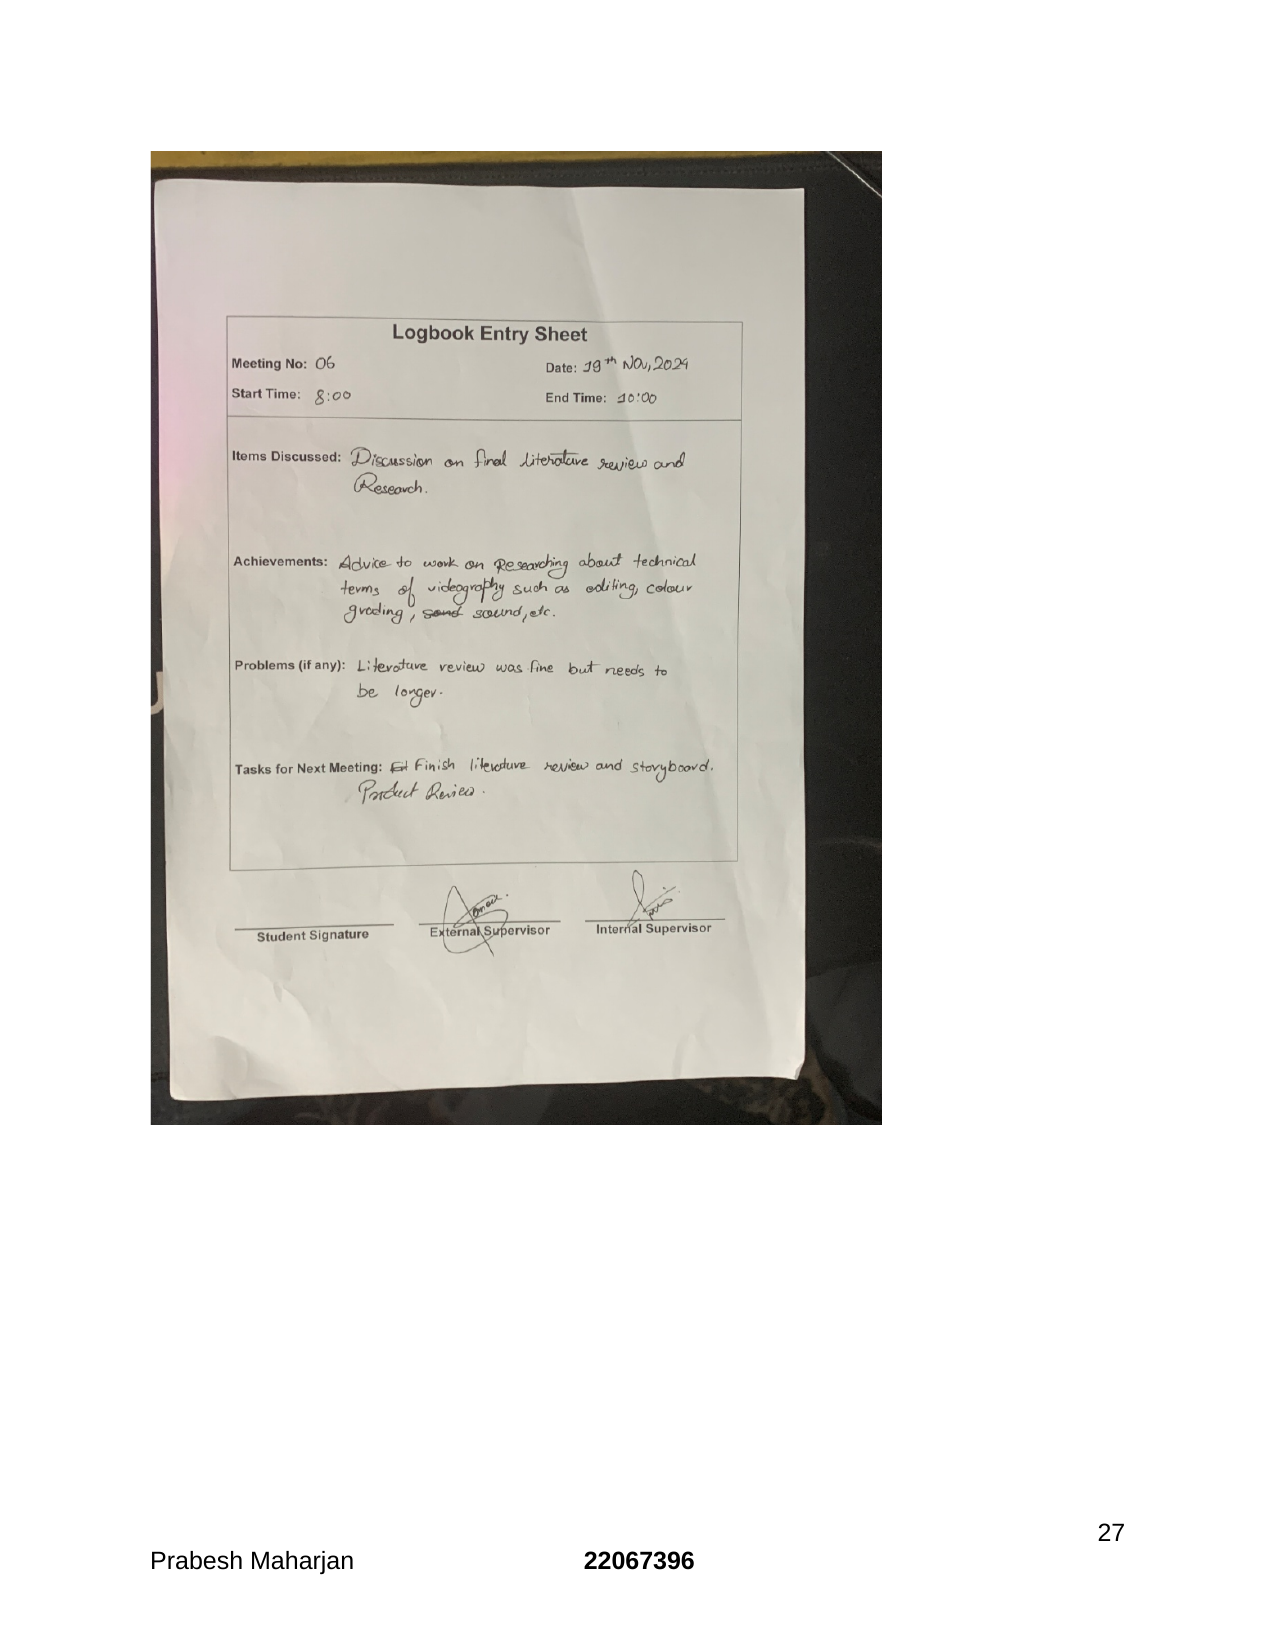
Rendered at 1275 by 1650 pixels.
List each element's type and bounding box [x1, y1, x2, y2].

picture [151, 152, 882, 1124]
